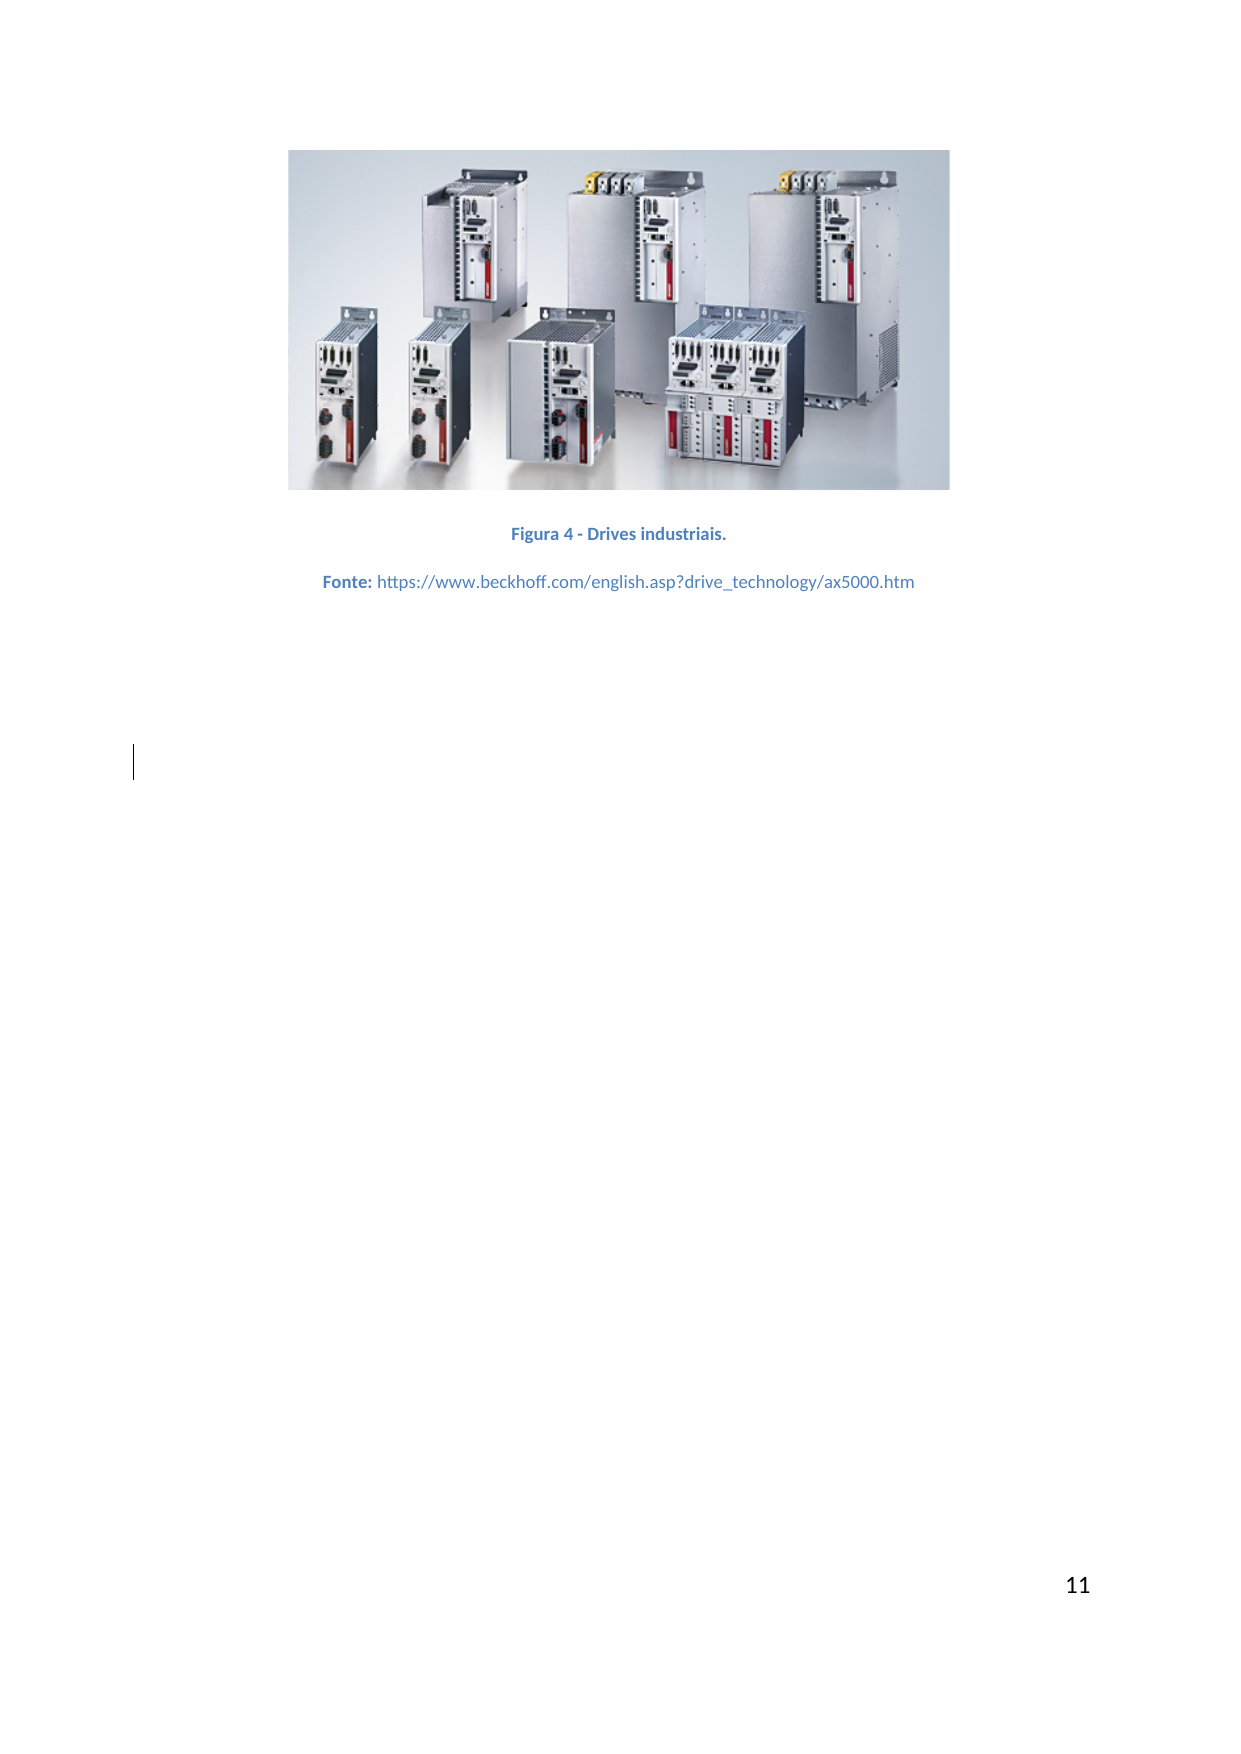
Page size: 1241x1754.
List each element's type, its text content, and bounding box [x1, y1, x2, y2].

text Figura - Drives industriais. [148, 522, 1090, 545]
picture [288, 150, 950, 490]
text Fonte: https://www.beckhoff.com/english.asp?drive_technology/ax5000.htm [148, 570, 1090, 593]
